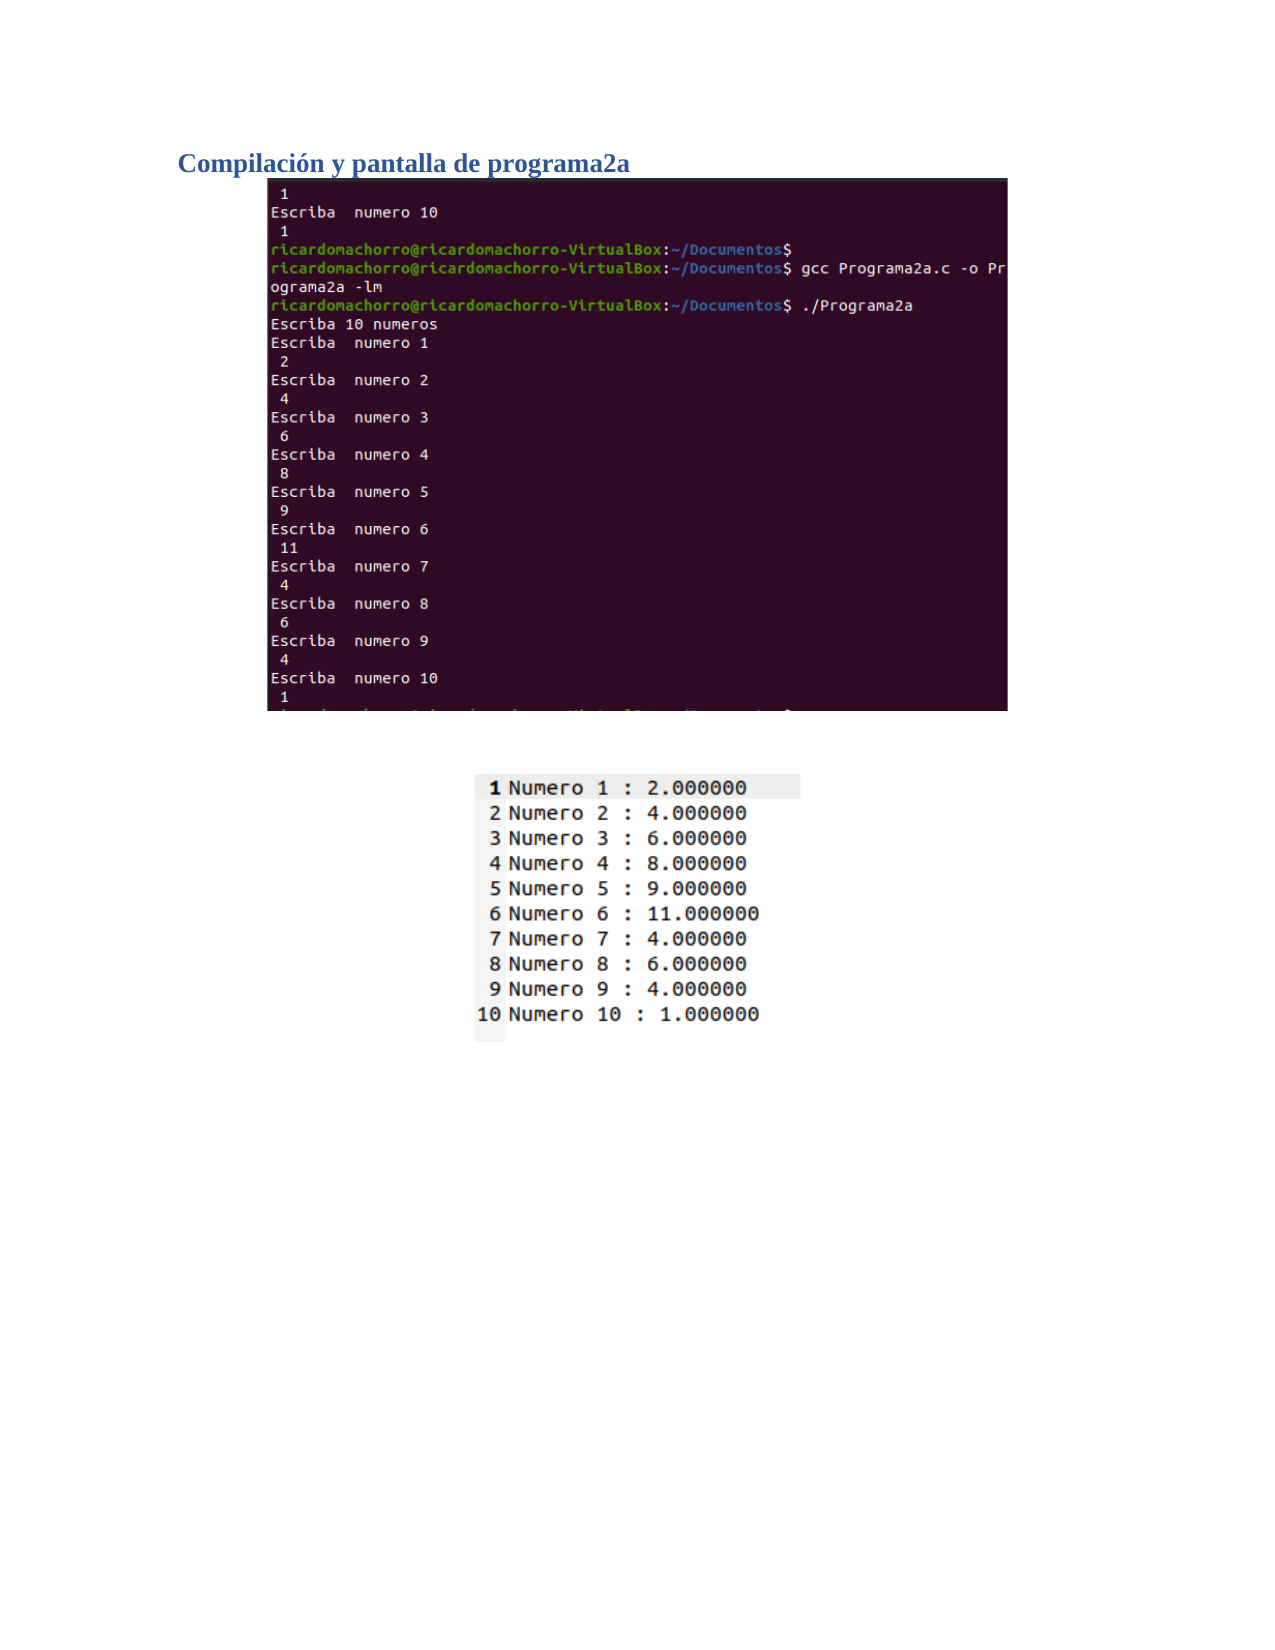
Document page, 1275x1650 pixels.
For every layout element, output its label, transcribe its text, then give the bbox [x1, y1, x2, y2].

picture [474, 774, 801, 1042]
subtitle Compilación y pantalla de programa2a [177, 148, 1098, 179]
picture [267, 178, 1008, 711]
